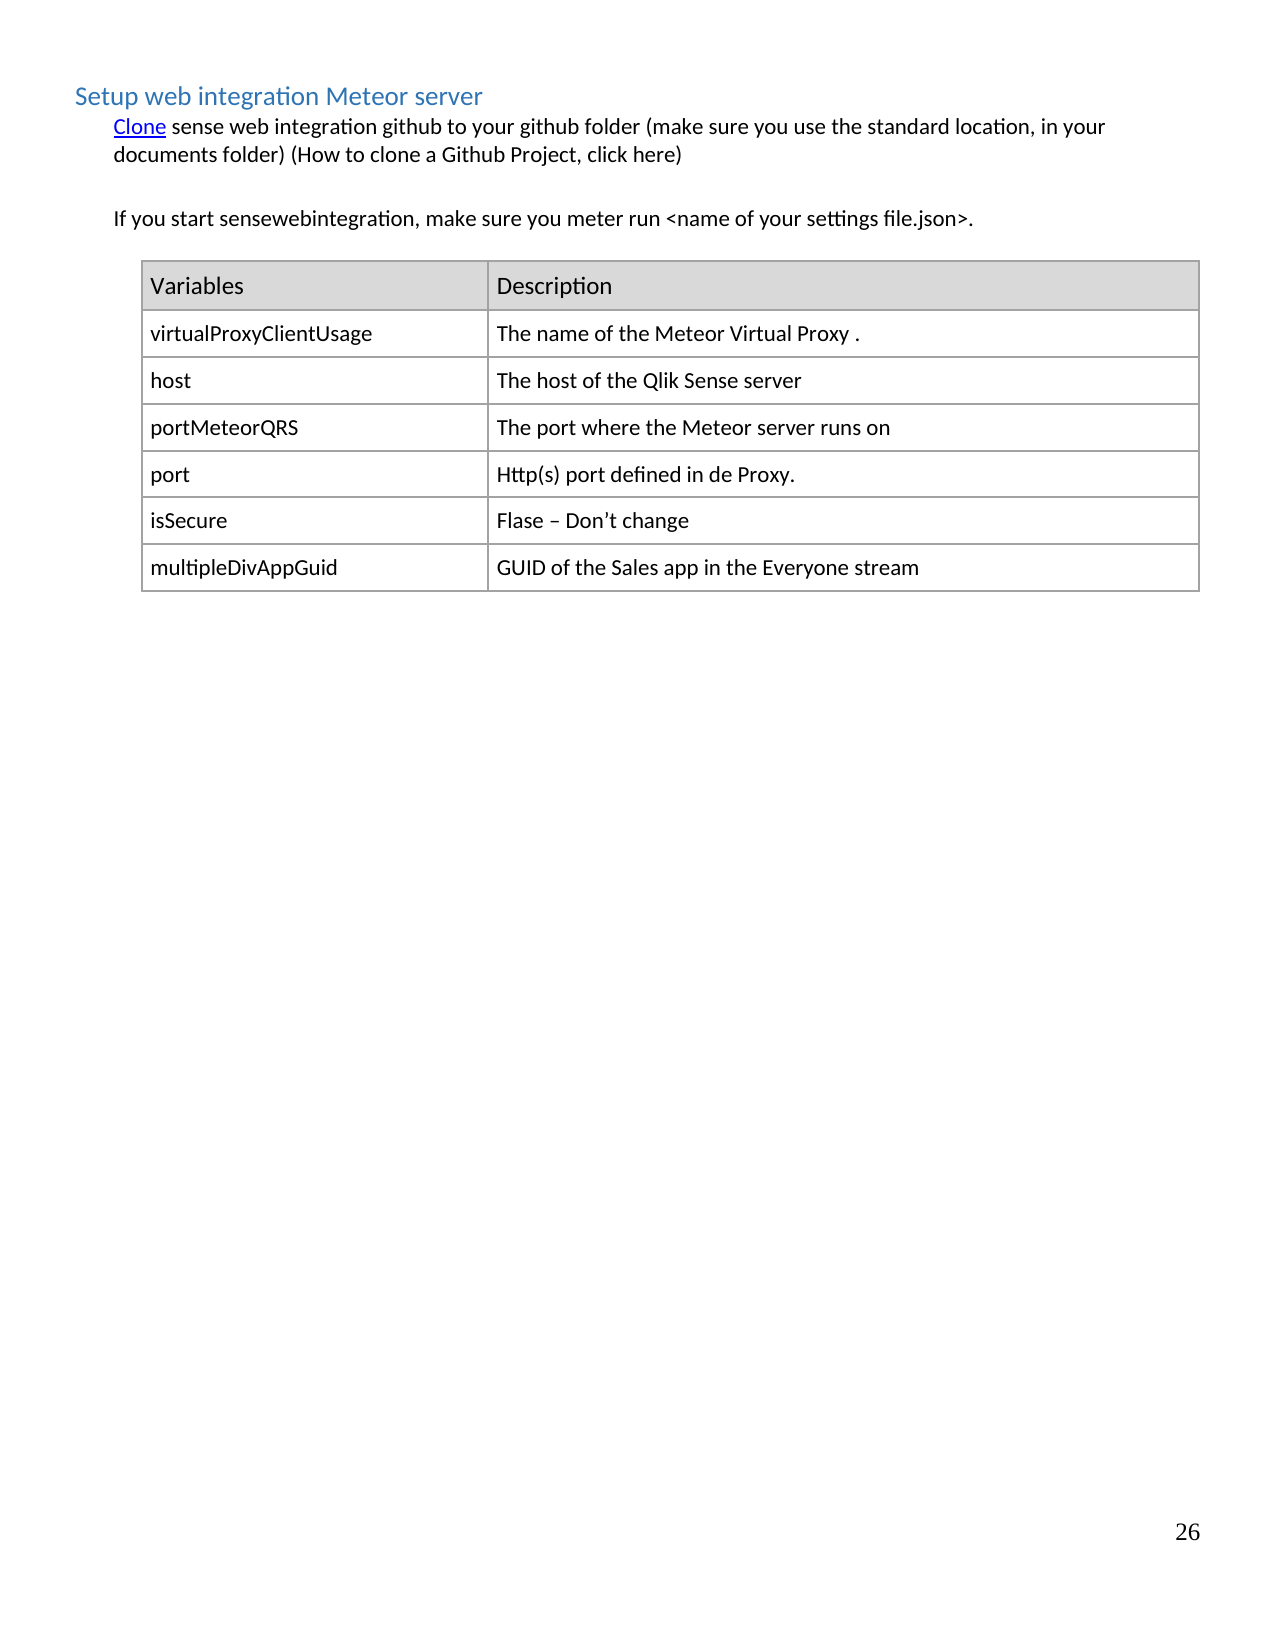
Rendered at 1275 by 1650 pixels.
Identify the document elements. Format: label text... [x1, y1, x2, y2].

table_cell The name of the Meteor Virtual Proxy . [489, 311, 1198, 356]
table_cell portMeteorQRS [143, 405, 487, 449]
text If you start sensewebintegration, make sure you meter run <name of your settings file.json>. [113, 204, 1200, 232]
table_cell The host of the Qlik Sense server [489, 358, 1198, 403]
table_cell virtualProxyClientUsage [143, 311, 487, 356]
table_cell Http(s) port defined in de Proxy. [489, 452, 1198, 496]
table_cell multipleDivAppGuid [143, 545, 487, 590]
subtitle Setup web integration Meteor server [75, 79, 1200, 112]
table_header Variables [143, 262, 487, 309]
table_cell The port where the Meteor server runs on [489, 405, 1198, 449]
text Clone sense web integration github to your github folder (make sure you use the standard location, in your documents folder) (How to clone a Github Project, click here) [113, 112, 1200, 168]
table_cell port [143, 452, 487, 496]
table_cell Flase – Don’t change [489, 498, 1198, 543]
table_cell GUID of the Sales app in the Everyone stream [489, 545, 1198, 590]
table_cell host [143, 358, 487, 403]
table_header Description [489, 262, 1198, 309]
table_cell isSecure [143, 498, 487, 543]
